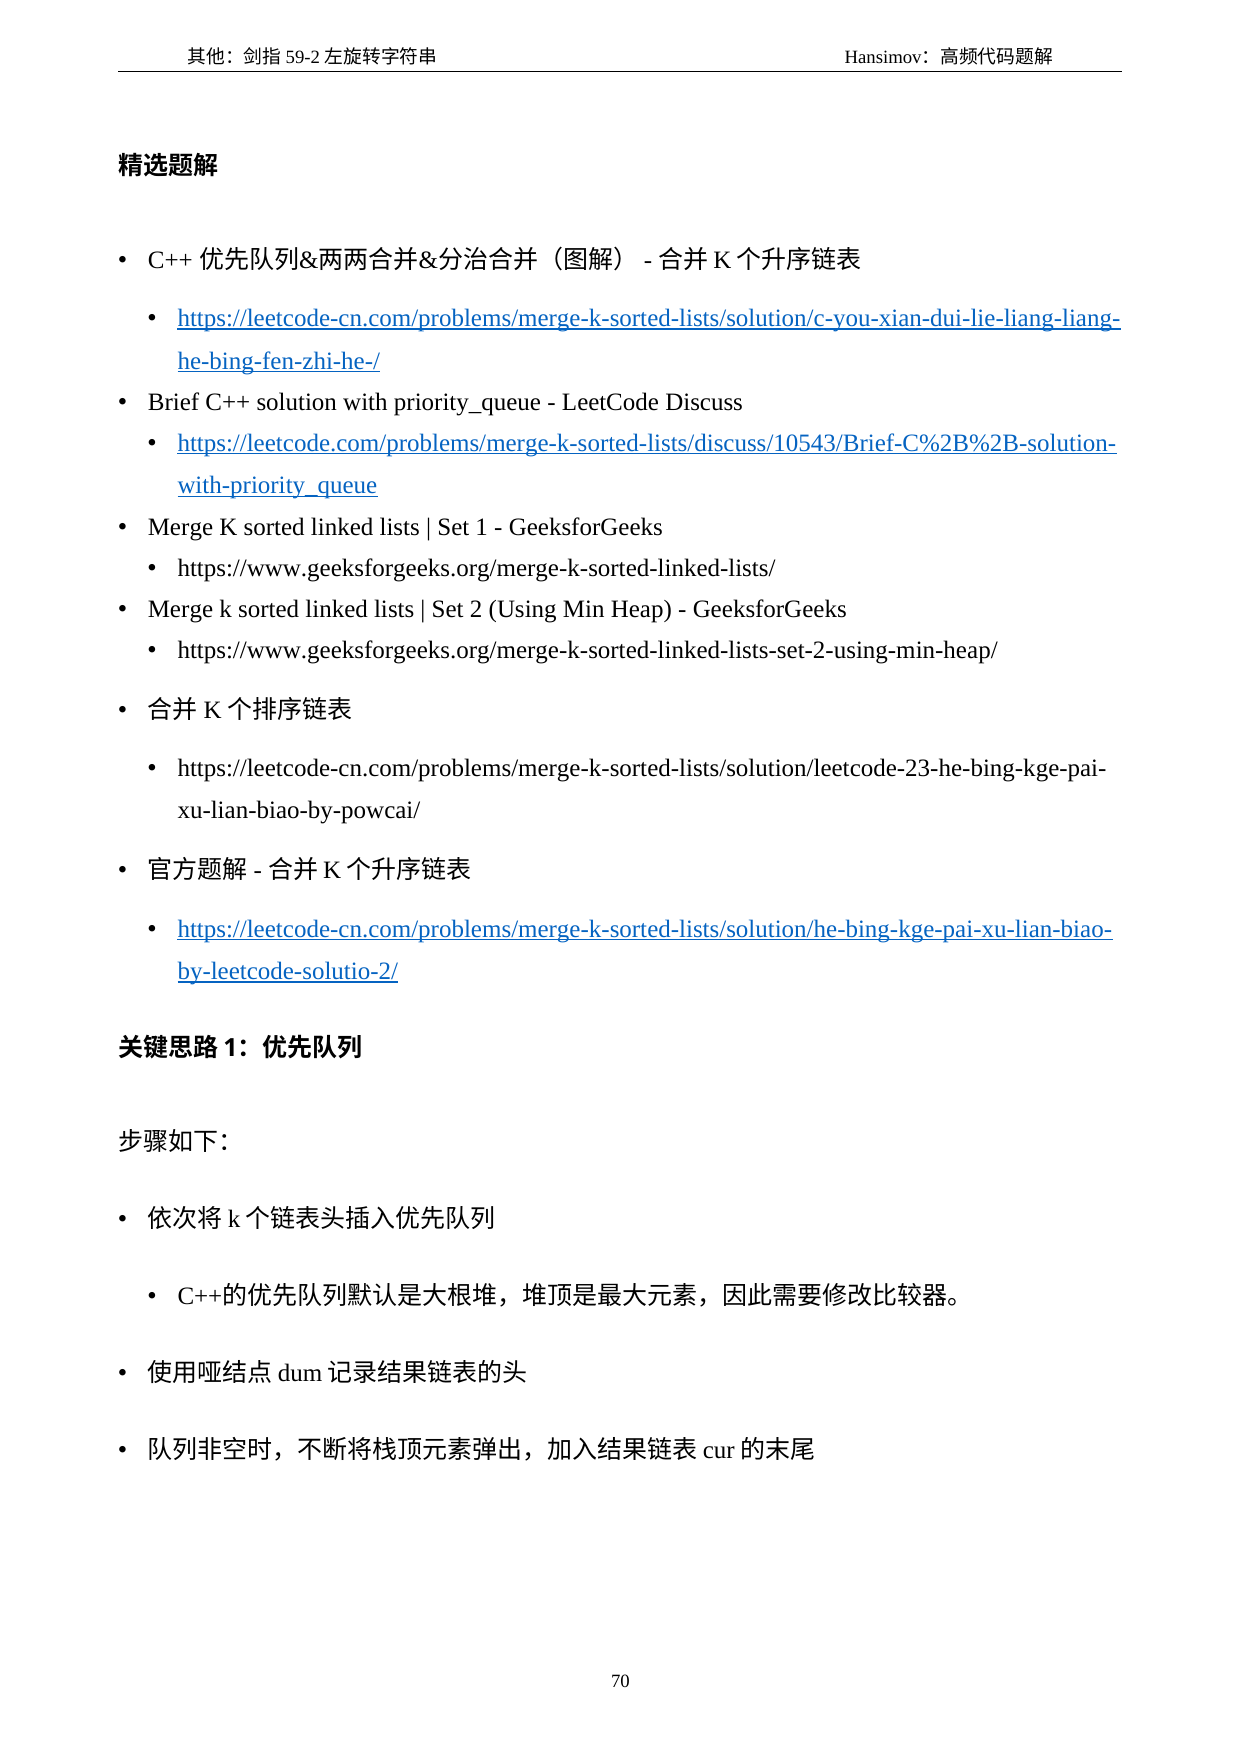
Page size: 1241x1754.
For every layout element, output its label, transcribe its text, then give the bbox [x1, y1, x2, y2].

subtitle 关键思路1：优先队列 [118, 1012, 1097, 1079]
text Merge k sorted linked lists | Set 2 (Using Min Heap) - GeeksforGeeks [118, 591, 1122, 625]
text https://www.geeksforgeeks.org/merge-k-sorted-linked-lists/ [148, 550, 1122, 584]
text Merge K sorted linked lists | Set 1 - GeeksforGeeks [118, 509, 1122, 543]
text https://www.geeksforgeeks.org/merge-k-sorted-linked-lists-set-2-using-min-heap/ [148, 632, 1122, 666]
text 步骤如下： [118, 1106, 1122, 1173]
text https://leetcode.com/problems/merge-k-sorted-lists/discuss/10543/Brief-C%2B%2B-solution-with-priority_queue [148, 426, 1122, 502]
subtitle 精选题解 [118, 130, 1097, 198]
text C++的优先队列默认是大根堆，堆顶是最大元素，因此需要修改比较器。 [148, 1259, 1122, 1327]
text C++ 优先队列&两两合并&分治合并（图解） - 合并K个升序链表 [118, 224, 1122, 292]
text 合并 K 个排序链表 [118, 674, 1122, 742]
text 官方题解 - 合并K个升序链表 [118, 834, 1122, 902]
text Brief C++ solution with priority_queue - LeetCode Discuss [118, 384, 1122, 418]
text 使用哑结点dum记录结果链表的头 [118, 1337, 1122, 1404]
text 队列非空时，不断将栈顶元素弹出，加入结果链表cur的末尾 [118, 1413, 1122, 1481]
text https://leetcode-cn.com/problems/merge-k-sorted-lists/solution/he-bing-kge-pai-xu-lian-biao-by-leetcode-solutio-2/ [148, 911, 1122, 987]
text https://leetcode-cn.com/problems/merge-k-sorted-lists/solution/leetcode-23-he-bing-kge-pai-xu-lian-biao-by-powcai/ [148, 751, 1122, 827]
text https://leetcode-cn.com/problems/merge-k-sorted-lists/solution/c-you-xian-dui-lie-liang-liang-he-bing-fen-zhi-he-/ [148, 301, 1122, 377]
text 依次将k个链表头插入优先队列 [118, 1183, 1122, 1251]
